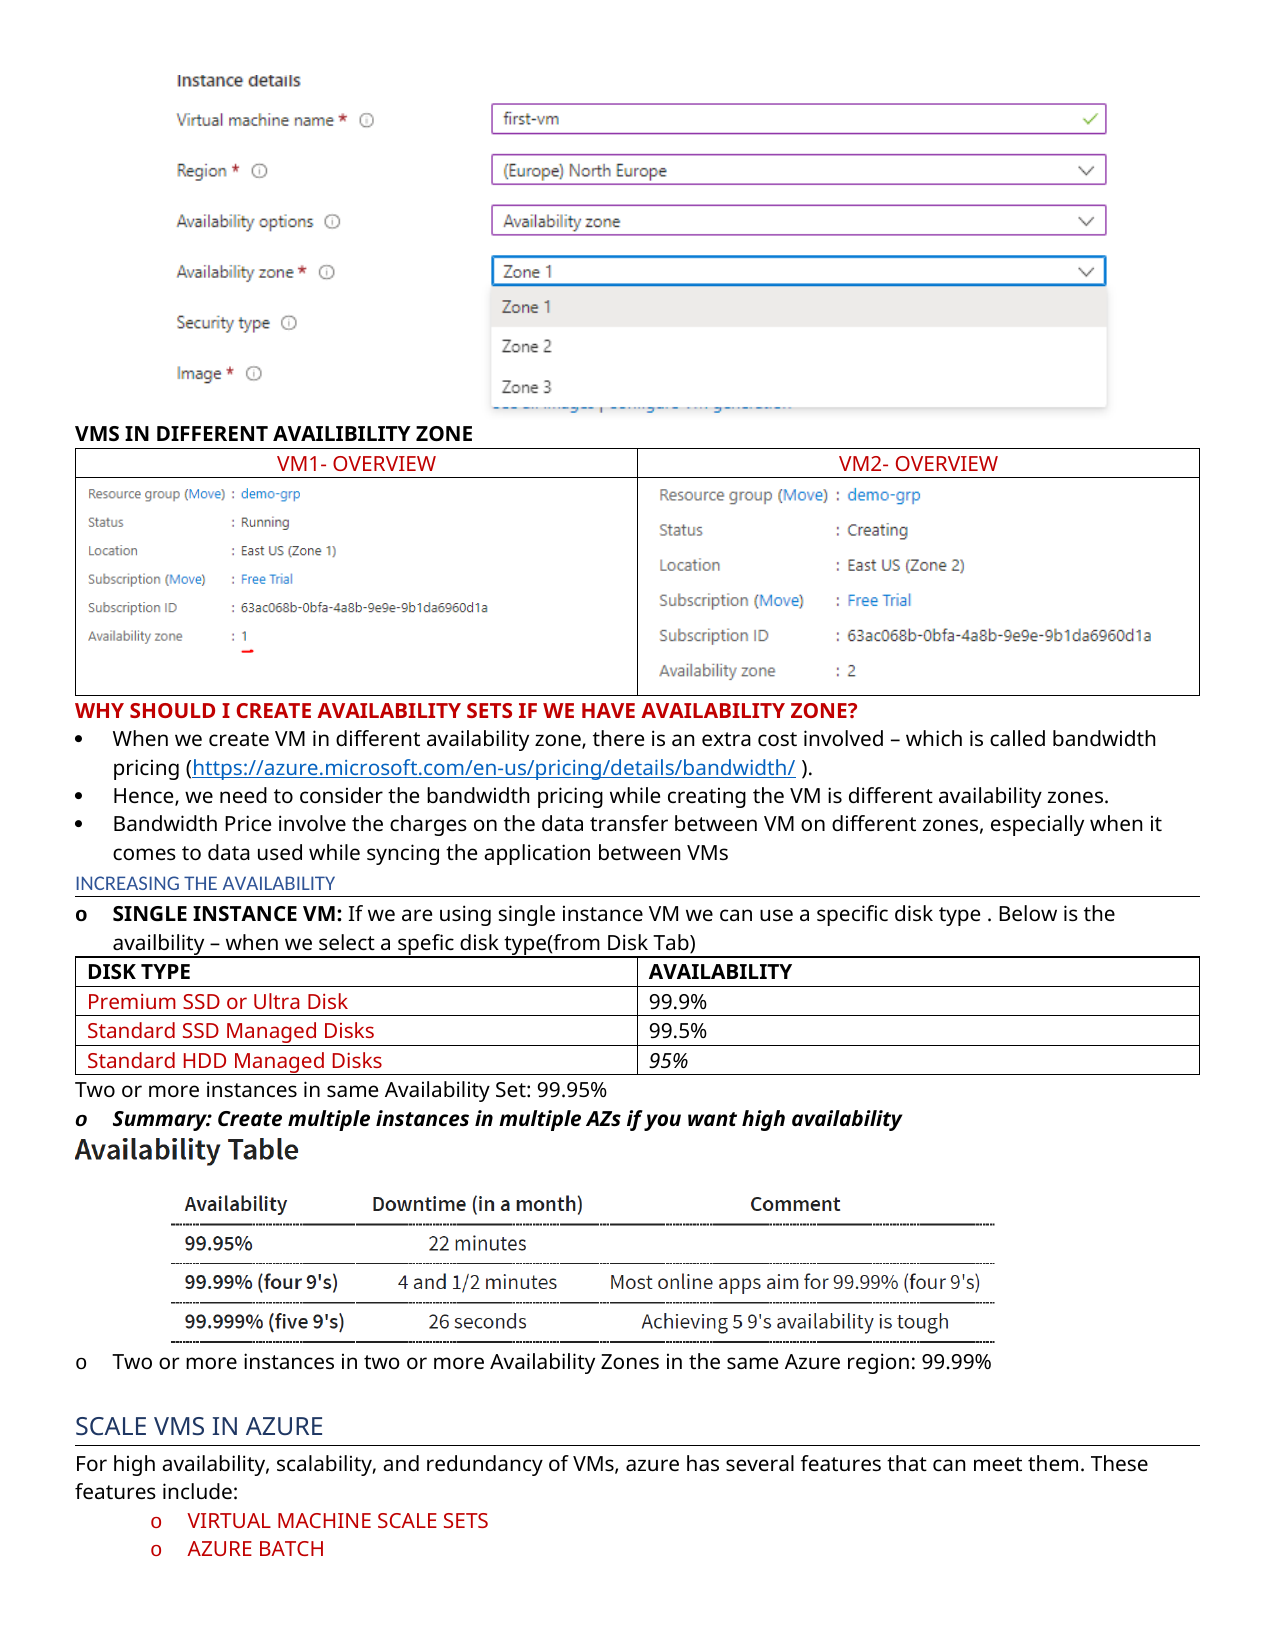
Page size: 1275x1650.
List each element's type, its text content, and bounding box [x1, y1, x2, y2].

text Two or more instances in same Availability Set: 99.95% [75, 1075, 1200, 1104]
table_cell Standard SSD Managed Disks [76, 1016, 637, 1045]
table_cell 99.5% [638, 1016, 1199, 1045]
table_cell [638, 478, 1199, 695]
table_cell 99.9% [638, 987, 1199, 1015]
picture [648, 478, 1166, 689]
list VIRTUAL MACHINE SCALE SETS [150, 1506, 1200, 1534]
text VMS IN DIFFERENT AVAILIBILITY ZONE [75, 419, 1200, 448]
subtitle INCREASING THE AVAILABILITY [75, 871, 1200, 896]
table_header DISK TYPE [76, 958, 637, 986]
table_header AVAILABILITY [638, 958, 1199, 986]
table_header VM1- OVERVIEW [76, 449, 637, 477]
table_cell Standard HDD Managed Disks [76, 1046, 637, 1074]
list AZURE BATCH [150, 1534, 1200, 1563]
list Bandwidth Price involve the charges on the data transfer between VM on different zones, especially when it comes to data used while syncing the application between VMs [75, 809, 1200, 866]
picture [158, 75, 1118, 420]
table_cell 95% [638, 1046, 1199, 1074]
picture [86, 478, 525, 660]
text For high availability, scalability, and redundancy of VMs, azure has several features that can meet them. These features include: [75, 1449, 1200, 1506]
picture [75, 1132, 1011, 1348]
list When we create VM in different availability zone, there is an extra cost involved – which is called bandwidth pricing (https://azure.microsoft.com/en-us/pricing/details/bandwidth/ ). [75, 724, 1200, 781]
table_cell [76, 478, 637, 695]
list Summary: Create multiple instances in multiple AZs if you want high availability [75, 1104, 1200, 1132]
table_cell Premium SSD or Ultra Disk [76, 987, 637, 1015]
list Two or more instances in two or more Availability Zones in the same Azure region: 99.99% [75, 1347, 1200, 1376]
text WHY SHOULD I CREATE AVAILABILITY SETS IF WE HAVE AVAILABILITY ZONE? [75, 696, 1200, 724]
subtitle SCALE VMS IN AZURE [75, 1408, 1200, 1445]
table_header VM2- OVERVIEW [638, 449, 1199, 477]
list Hence, we need to consider the bandwidth pricing while creating the VM is different availability zones. [75, 781, 1200, 809]
list SINGLE INSTANCE VM: If we are using single instance VM we can use a specific disk type . Below is the availbility – when we select a spefic disk type(from Disk Tab) [75, 899, 1200, 956]
